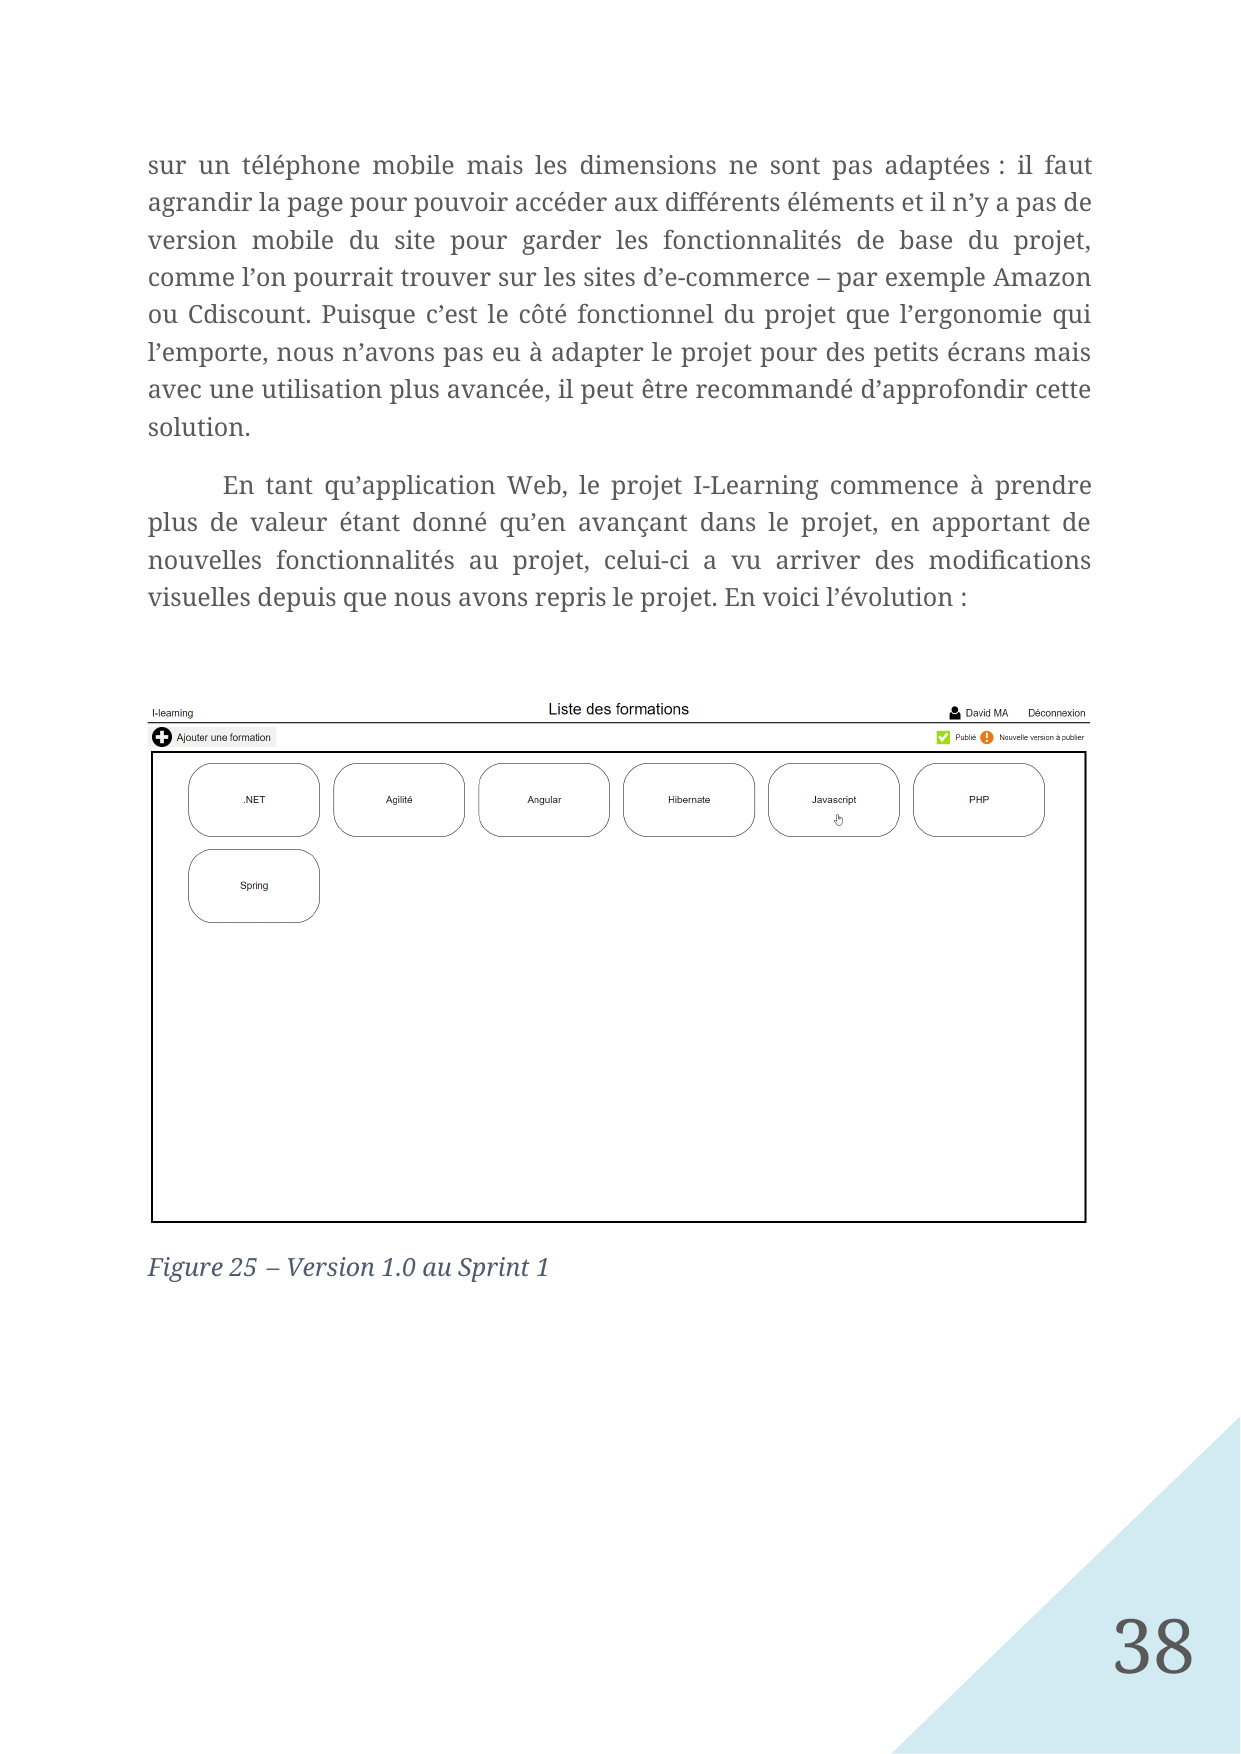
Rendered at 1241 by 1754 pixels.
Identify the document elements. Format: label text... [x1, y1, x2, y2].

text En tant qu’application Web, le projet I-Learning commence à prendre plus de valeur étant donné qu’en avançant dans le projet, en apportant de nouvelles fonctionnalités au projet, celui-ci a vu arriver des modifications visuelles depuis que nous avons repris le projet. En voici l’évolution : [148, 468, 1093, 614]
picture [147, 696, 1090, 1226]
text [148, 148, 1093, 443]
text Figure 25 – Version 1.0 au Sprint 1 [148, 1250, 1093, 1284]
